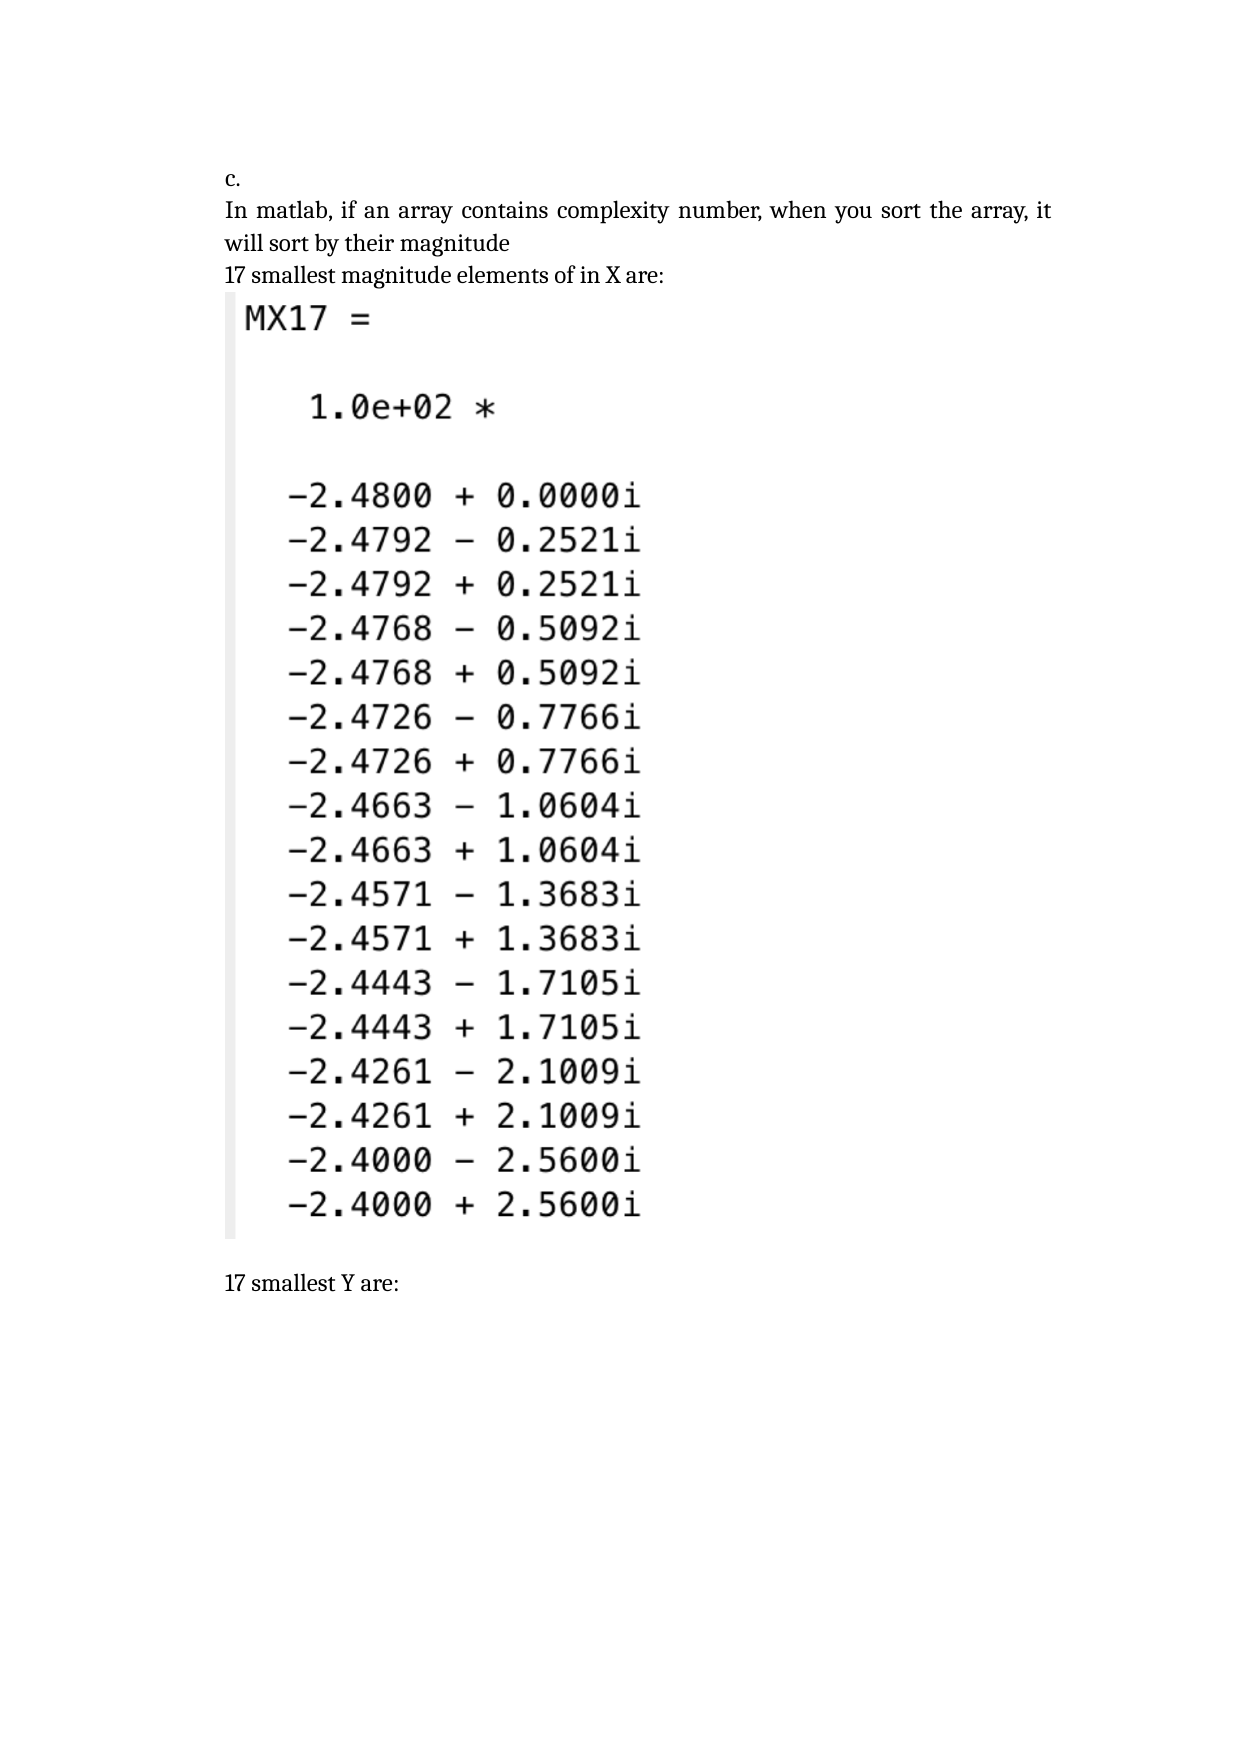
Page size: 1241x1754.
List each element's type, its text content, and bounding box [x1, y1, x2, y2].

list In matlab, if an array contains complexity number, when you sort the array, it will sort by their magnitude [225, 194, 1053, 259]
picture [225, 292, 844, 1239]
list 17 smallest Y are: [225, 1267, 1053, 1299]
list c. [225, 162, 1053, 194]
list 17 smallest magnitude elements of in X are: [225, 259, 1053, 292]
